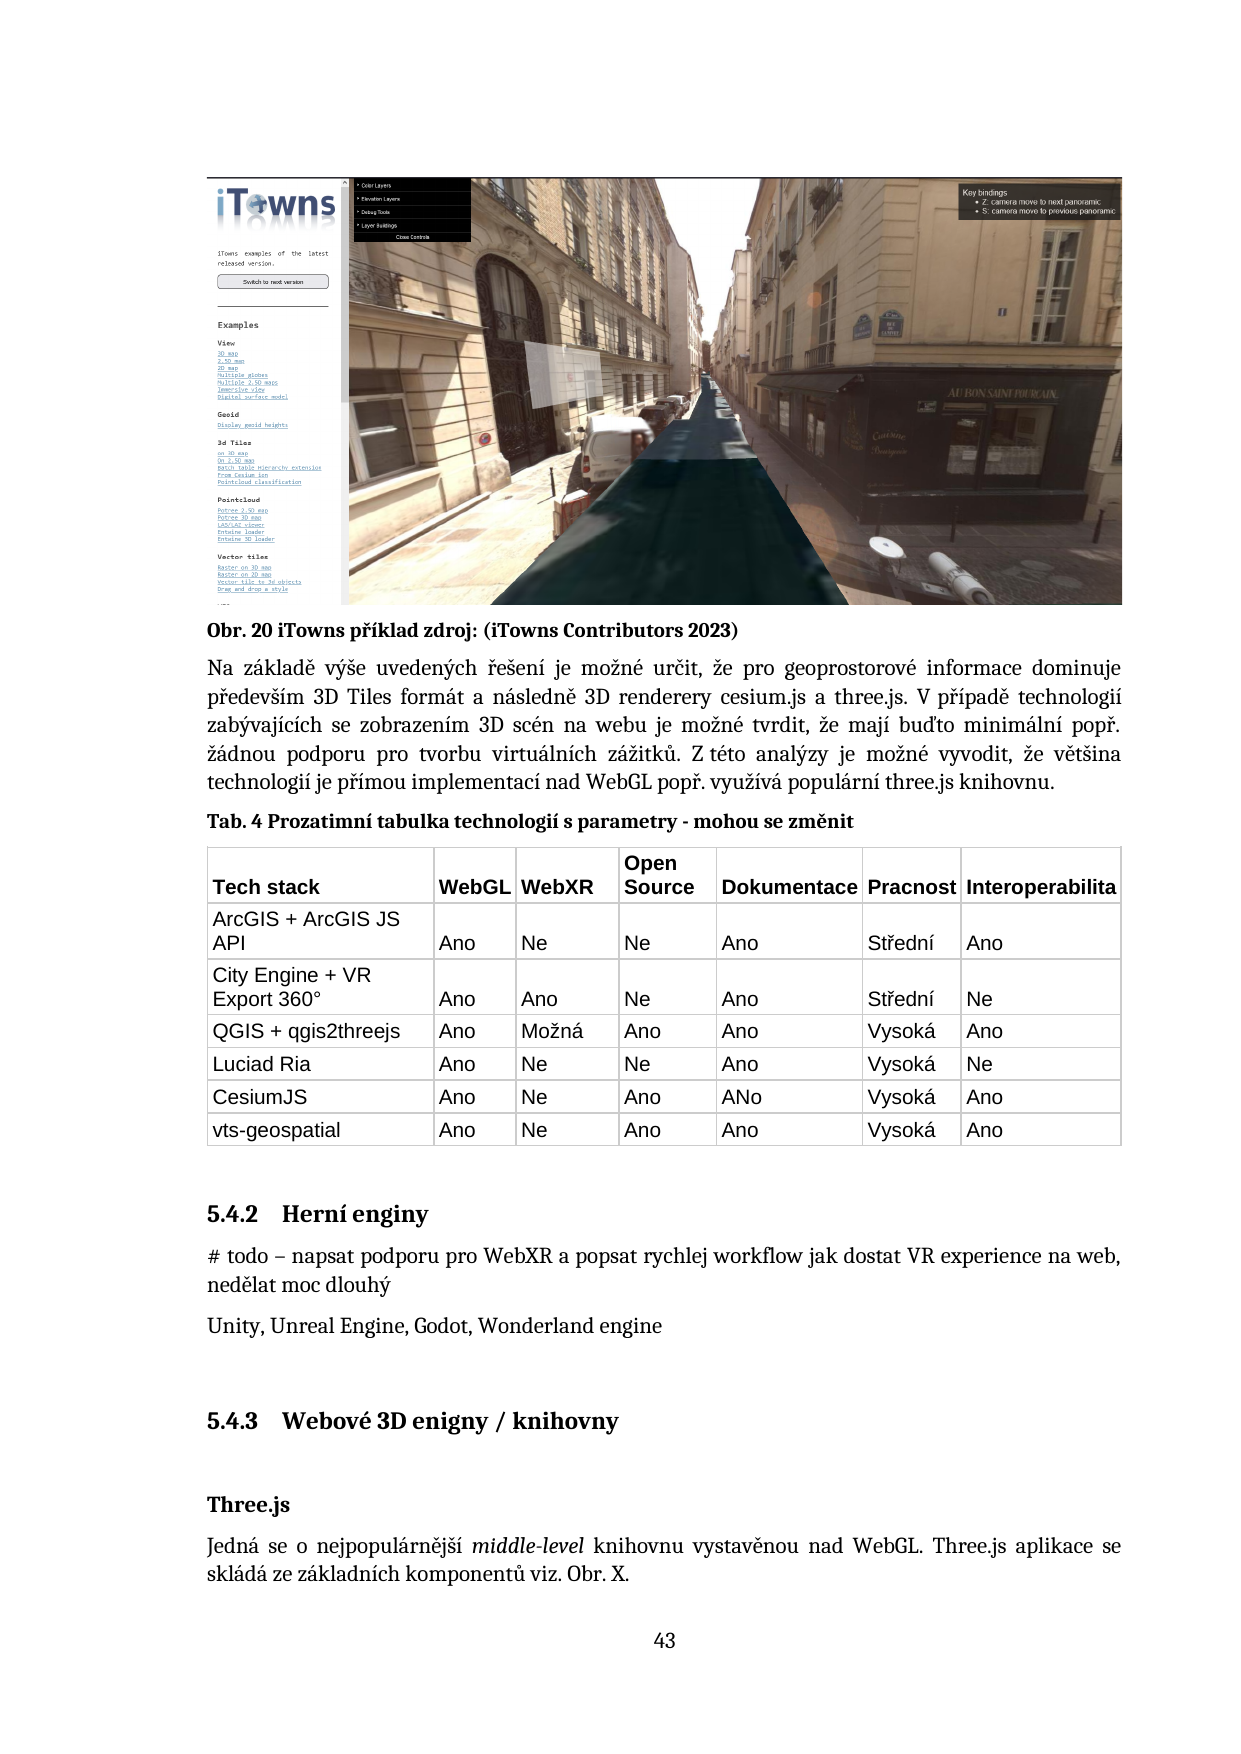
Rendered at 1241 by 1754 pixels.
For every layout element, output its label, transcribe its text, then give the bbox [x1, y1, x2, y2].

subtitle Herní enginy [207, 1200, 1122, 1228]
table_cell QGIS + qgis2threejs [208, 1015, 433, 1046]
subtitle Webové 3D enigny / knihovny [207, 1407, 1122, 1436]
table_cell Ne [517, 904, 618, 958]
table_cell Vysoká [863, 1081, 960, 1112]
table_cell Ano [717, 904, 862, 958]
table_cell Ano [435, 1015, 515, 1046]
table_cell Ano [435, 1081, 515, 1112]
table_header Open Source [620, 848, 716, 902]
table_cell Ano [435, 1048, 515, 1079]
table_cell Ne [517, 1081, 618, 1112]
table_header Dokumentace [717, 848, 862, 902]
table_cell Ne [962, 960, 1120, 1013]
table_header Tech stack [208, 848, 433, 902]
table_cell Ano [962, 904, 1120, 958]
table_cell Ano [435, 960, 515, 1013]
table_cell Ano [435, 1114, 515, 1145]
table_cell CesiumJS [208, 1081, 433, 1112]
table_cell Luciad Ria [208, 1048, 433, 1079]
text Three.js [207, 1492, 1122, 1518]
table_header WebXR [517, 848, 618, 902]
table_cell Ne [517, 1048, 618, 1079]
table_cell Ano [717, 960, 862, 1013]
table_cell City Engine + VR Export 360° [208, 960, 433, 1013]
table_cell Vysoká [863, 1015, 960, 1046]
text Na základě výše uvedených řešení je možné určit, že pro geoprostorové informace dominuje především 3D Tiles formát a následně 3D renderery cesium.js a three.js. V případě technologií zabývajících se zobrazením 3D scén na webu je možné tvrdit, že mají buďto minimální popř. žádnou podporu pro tvorbu virtuálních zážitků. Z této analýzy je možné vyvodit, že většina technologií je přímou implementací nad WebGL popř. využívá populární three.js knihovnu. [207, 655, 1122, 795]
table_cell Ano [620, 1114, 716, 1145]
table_header WebGL [435, 848, 515, 902]
table_cell Ano [435, 904, 515, 958]
text Tab. 4 Prozatimní tabulka technologií s parametry - mohou se změnit [207, 810, 1122, 834]
table_cell Ne [620, 1048, 716, 1079]
table_cell Ano [620, 1015, 716, 1046]
table_cell Ano [717, 1114, 862, 1145]
table_cell Ano [717, 1048, 862, 1079]
text # todo – napsat podporu pro WebXR a popsat rychlej workflow jak dostat VR experience na web, nedělat moc dlouhý [207, 1243, 1122, 1298]
table_cell Ne [517, 1114, 618, 1145]
table_cell vts-geospatial [208, 1114, 433, 1145]
table_cell Ano [962, 1081, 1120, 1112]
table_cell Vysoká [863, 1048, 960, 1079]
table_cell Střední [863, 904, 960, 958]
table_cell Vysoká [863, 1114, 960, 1145]
table_cell Ne [620, 904, 716, 958]
table_header Interoperabilita [962, 848, 1120, 902]
table_cell Ano [962, 1015, 1120, 1046]
table_cell Ano [517, 960, 618, 1013]
table_cell Ne [620, 960, 716, 1013]
table_cell Ne [962, 1048, 1120, 1079]
table_cell ArcGIS + ArcGIS JS API [208, 904, 433, 958]
table_header Pracnost [863, 848, 960, 902]
text Jedná se o nejpopulárnější middle-level knihovnu vystavěnou nad WebGL. Three.js aplikace se skládá ze základních komponentů viz. Obr. X. [207, 1532, 1122, 1587]
table_cell Ano [962, 1114, 1120, 1145]
text Obr. 20 iTowns příklad zdroj: (iTowns Contributors 2023) [207, 619, 1122, 643]
table_cell Možná [517, 1015, 618, 1046]
picture [206, 177, 1123, 605]
text Unity, Unreal Engine, Godot, Wonderland engine [207, 1313, 1122, 1339]
table_cell Ano [620, 1081, 716, 1112]
table_cell ANo [717, 1081, 862, 1112]
table_cell Střední [863, 960, 960, 1013]
table_cell Ano [717, 1015, 862, 1046]
